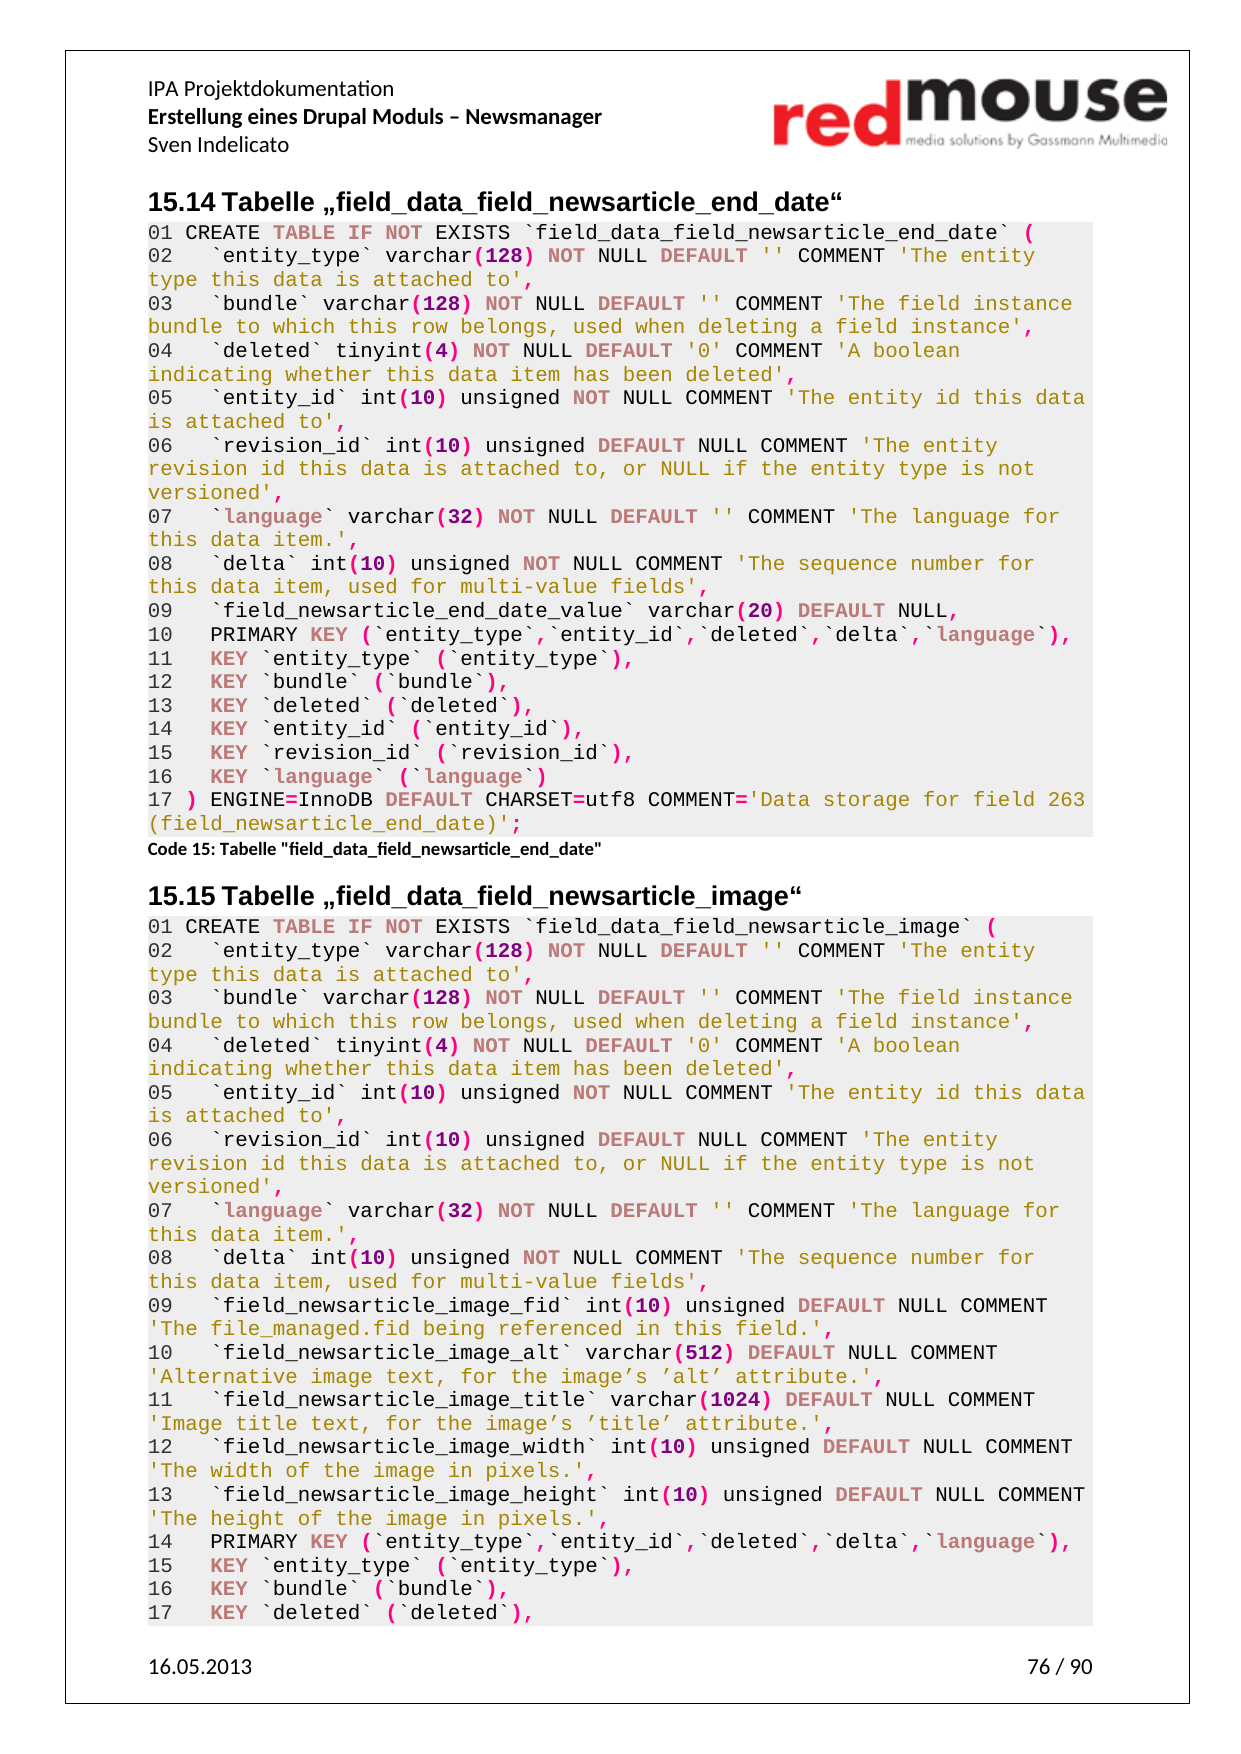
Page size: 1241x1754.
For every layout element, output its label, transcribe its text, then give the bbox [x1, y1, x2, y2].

subtitle Tabelle „field_data_field_newsarticle_image“ [148, 880, 1093, 912]
text 04 `deleted` tinyint(4) NOT NULL DEFAULT '0' COMMENT 'A boolean indicating whether this data item has been deleted', [148, 1034, 1093, 1082]
text 11 KEY `entity_type` (`entity_type`), [148, 647, 1093, 671]
text 11 `field_newsarticle_image_title` varchar(1024) DEFAULT NULL COMMENT 'Image title text, for the image’s ’title’ attribute.', [148, 1389, 1093, 1437]
text Code 15: Tabelle "field_data_field_newsarticle_end_date" [148, 837, 1093, 859]
text 15 KEY `entity_type` (`entity_type`), [148, 1555, 1093, 1578]
text 03 `bundle` varchar(128) NOT NULL DEFAULT '' COMMENT 'The field instance bundle to which this row belongs, used when deleting a field instance', [148, 293, 1093, 340]
text 01 CREATE TABLE IF NOT EXISTS `field_data_field_newsarticle_end_date` ( [148, 222, 1093, 246]
text 01 CREATE TABLE IF NOT EXISTS `field_data_field_newsarticle_image` ( [148, 916, 1093, 940]
text 09 `field_newsarticle_end_date_value` varchar(20) DEFAULT NULL, [148, 600, 1093, 624]
text 17 KEY `deleted` (`deleted`), [148, 1602, 1093, 1626]
text 12 KEY `bundle` (`bundle`), [148, 671, 1093, 695]
subtitle Tabelle „field_data_field_newsarticle_end_date“ [148, 186, 1093, 217]
text 13 KEY `deleted` (`deleted`), [148, 695, 1093, 718]
text 17 ) ENGINE=InnoDB DEFAULT CHARSET=utf8 COMMENT='Data storage for field 263 (field_newsarticle_end_date)'; [148, 789, 1093, 837]
text 02 `entity_type` varchar(128) NOT NULL DEFAULT '' COMMENT 'The entity type this data is attached to', [148, 246, 1093, 293]
text 10 PRIMARY KEY (`entity_type`,`entity_id`,`deleted`,`delta`,`language`), [148, 624, 1093, 647]
picture [773, 78, 1168, 149]
text 14 PRIMARY KEY (`entity_type`,`entity_id`,`deleted`,`delta`,`language`), [148, 1531, 1093, 1555]
text 14 KEY `entity_id` (`entity_id`), [148, 718, 1093, 742]
text 03 `bundle` varchar(128) NOT NULL DEFAULT '' COMMENT 'The field instance bundle to which this row belongs, used when deleting a field instance', [148, 987, 1093, 1034]
text 07 `language` varchar(32) NOT NULL DEFAULT '' COMMENT 'The language for this data item.', [148, 1200, 1093, 1247]
text 12 `field_newsarticle_image_width` int(10) unsigned DEFAULT NULL COMMENT 'The width of the image in pixels.', [148, 1437, 1093, 1484]
text 05 `entity_id` int(10) unsigned NOT NULL COMMENT 'The entity id this data is attached to', [148, 387, 1093, 435]
text 10 `field_newsarticle_image_alt` varchar(512) DEFAULT NULL COMMENT 'Alternative image text, for the image’s ’alt’ attribute.', [148, 1342, 1093, 1389]
text 16 KEY `language` (`language`) [148, 766, 1093, 789]
text 16 KEY `bundle` (`bundle`), [148, 1578, 1093, 1602]
text 05 `entity_id` int(10) unsigned NOT NULL COMMENT 'The entity id this data is attached to', [148, 1082, 1093, 1129]
text 08 `delta` int(10) unsigned NOT NULL COMMENT 'The sequence number for this data item, used for multi-value fields', [148, 1247, 1093, 1295]
text 15 KEY `revision_id` (`revision_id`), [148, 742, 1093, 766]
text 13 `field_newsarticle_image_height` int(10) unsigned DEFAULT NULL COMMENT 'The height of the image in pixels.', [148, 1484, 1093, 1531]
text 02 `entity_type` varchar(128) NOT NULL DEFAULT '' COMMENT 'The entity type this data is attached to', [148, 940, 1093, 987]
text 04 `deleted` tinyint(4) NOT NULL DEFAULT '0' COMMENT 'A boolean indicating whether this data item has been deleted', [148, 340, 1093, 387]
text 07 `language` varchar(32) NOT NULL DEFAULT '' COMMENT 'The language for this data item.', [148, 506, 1093, 553]
text 08 `delta` int(10) unsigned NOT NULL COMMENT 'The sequence number for this data item, used for multi-value fields', [148, 553, 1093, 600]
text 09 `field_newsarticle_image_fid` int(10) unsigned DEFAULT NULL COMMENT 'The file_managed.fid being referenced in this field.', [148, 1295, 1093, 1342]
